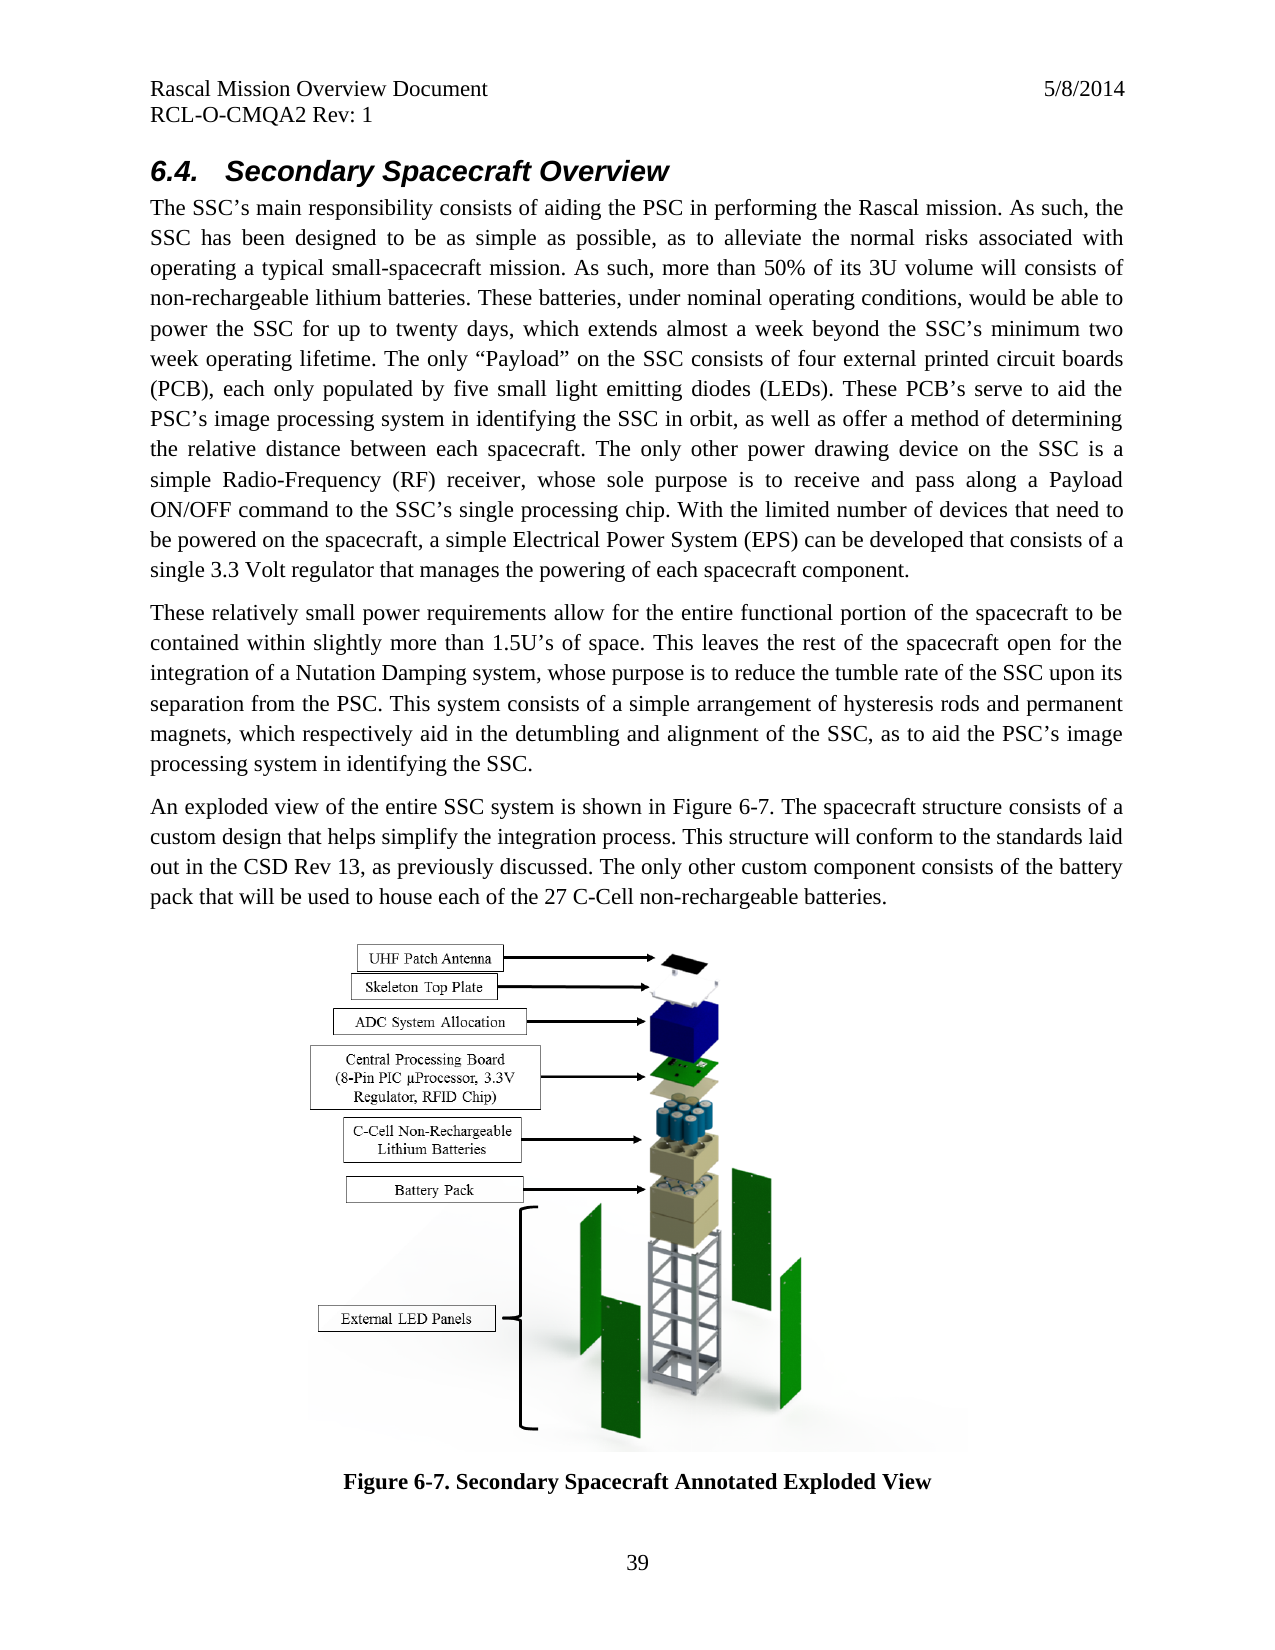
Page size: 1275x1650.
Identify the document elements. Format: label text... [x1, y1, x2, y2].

text The SSC’s main responsibility consists of aiding the PSC in performing the Rascal mission. As such, the SSC has been designed to be as simple as possible, as to alleviate the normal risks associated with operating a typical small-spacecraft mission. As such, more than 50% of its 3U volume will consists of non-rechargeable lithium batteries. These batteries, under nominal operating conditions, would be able to power the SSC for up to twenty days, which extends almost a week beyond the SSC’s minimum two week operating lifetime. The only “Payload” on the SSC consists of four external printed circuit boards (PCB), each only populated by five small light emitting diodes (LEDs). These PCB’s serve to aid the PSC’s image processing system in identifying the SSC in orbit, as well as offer a method of determining the relative distance between each spacecraft. The only other power drawing device on the SSC is a simple Radio-Frequency (RF) receiver, whose sole purpose is to receive and pass along a Payload ON/OFF command to the SSC’s single processing chip. With the limited number of devices that need to be powered on the spacecraft, a simple Electrical Power System (EPS) can be developed that consists of a single 3.3 Volt regulator that manages the powering of each spacecraft component. [150, 194, 1125, 583]
subtitle Secondary Spacecraft Overview [150, 154, 1125, 188]
text Figure 6-7. Secondary Spacecraft Annotated Exploded View [150, 1468, 1125, 1495]
text An exploded view of the entire SSC system is shown in Figure 6-7. The spacecraft structure consists of a custom design that helps simplify the integration process. This structure will conform to the standards laid out in the CSD Rev 13, as previously discussed. The only other custom component consists of the battery pack that will be used to house each of the 27 C-Cell non-rechargeable batteries. [150, 793, 1125, 910]
picture [287, 926, 989, 1452]
text These relatively small power requirements allow for the entire functional portion of the spacecraft to be contained within slightly more than 1.5U’s of space. This leaves the rest of the spacecraft open for the integration of a Nutation Damping system, whose purpose is to reduce the tumble rate of the SSC upon its separation from the PSC. This system consists of a simple arrangement of hysteresis rods and permanent magnets, which respectively aid in the detumbling and alignment of the SSC, as to aid the PSC’s image processing system in identifying the SSC. [150, 599, 1125, 776]
